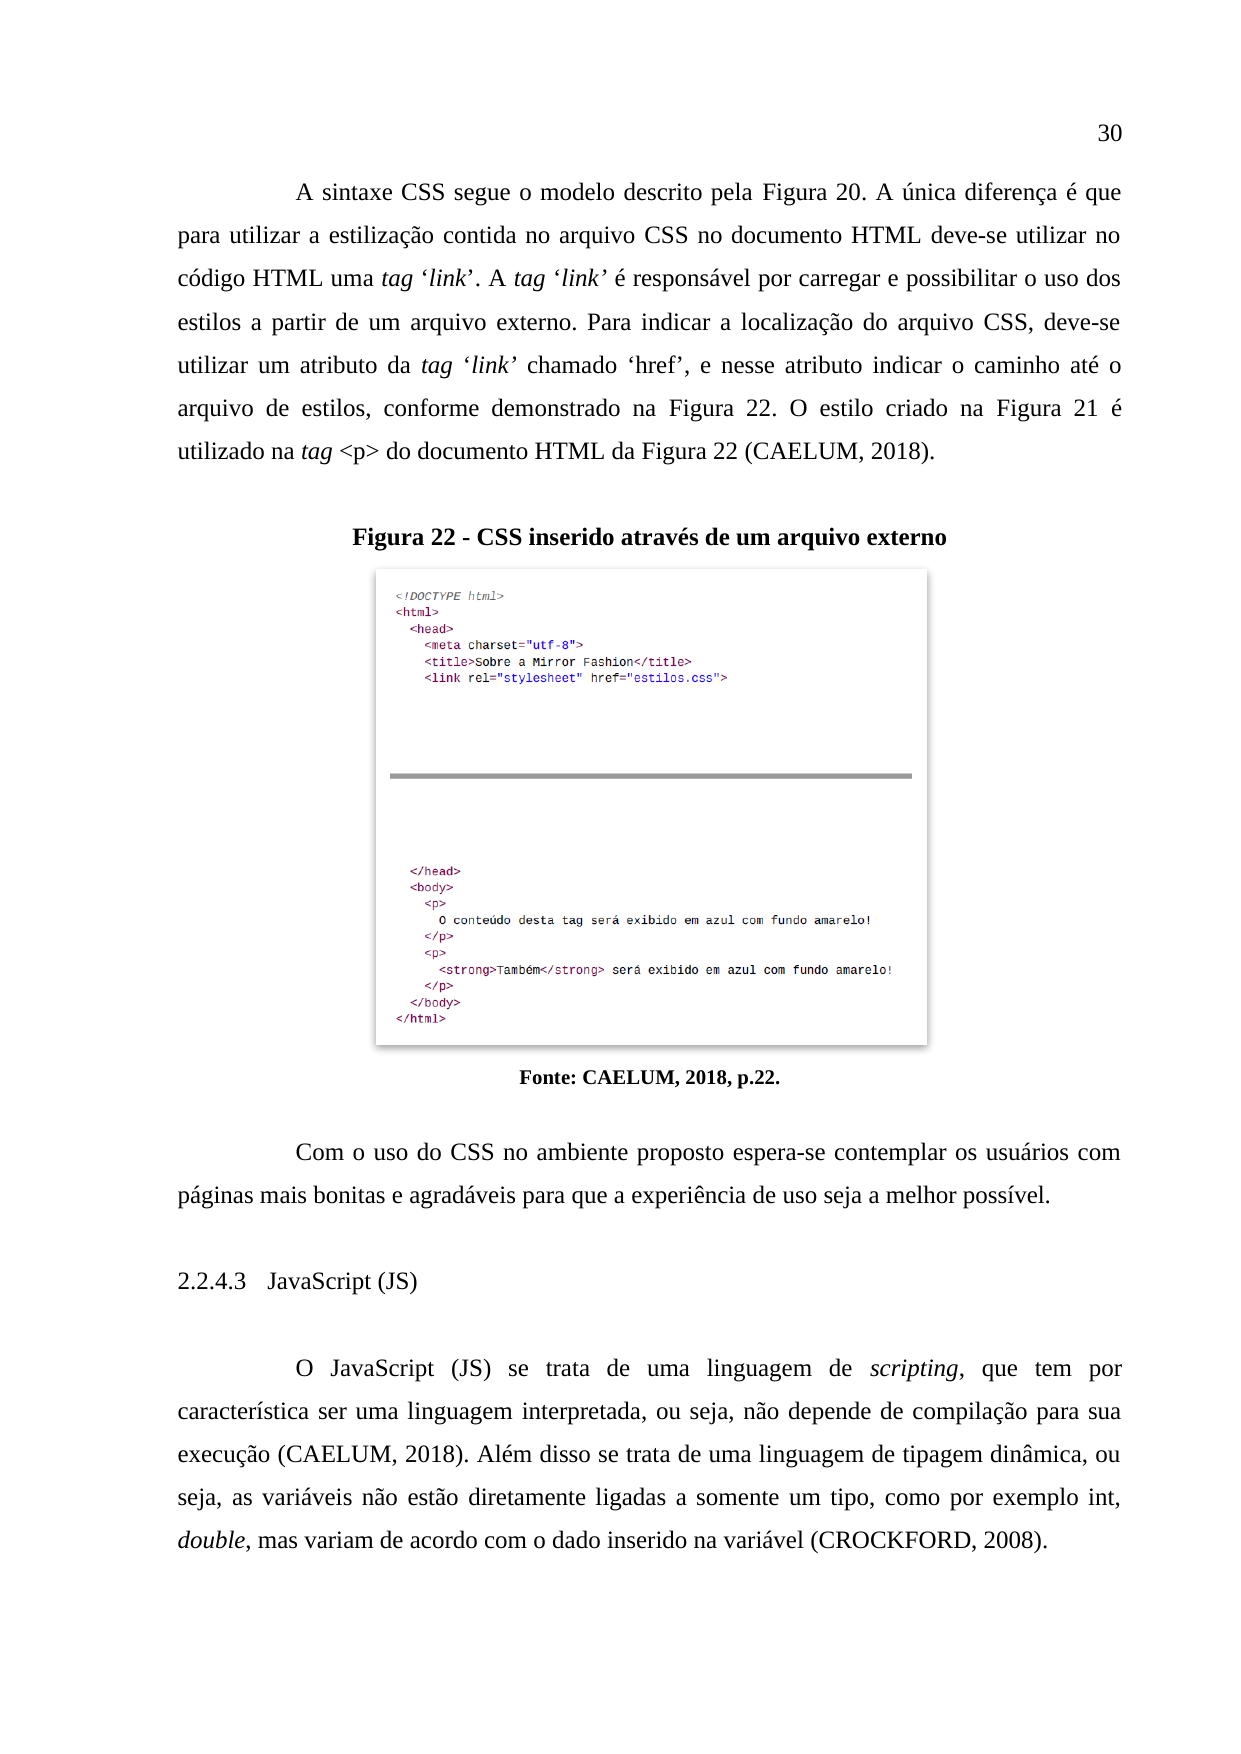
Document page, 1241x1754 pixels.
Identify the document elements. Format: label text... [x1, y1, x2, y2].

picture [390, 584, 912, 1030]
text O JavaScript (JS) se trata de uma linguagem de scripting, que tem por característica ser uma linguagem interpretada, ou seja, não depende de compilação para sua execução (CAELUM, 2018). Além disso se trata de uma linguagem de tipagem dinâmica, ou seja, as variáveis não estão diretamente ligadas a somente um tipo, como por exemplo int, double, mas variam de acordo com o dado inserido na variável (CROCKFORD, 2008). [177, 1353, 1122, 1554]
subtitle JavaScript (JS) [177, 1266, 1122, 1295]
text Fonte: CAELUM, 2018, p.22. [177, 1065, 1122, 1089]
text Com o uso do CSS no ambiente proposto espera-se contemplar os usuários com páginas mais bonitas e agradáveis para que a experiência de uso seja a melhor possível. [177, 1137, 1122, 1209]
